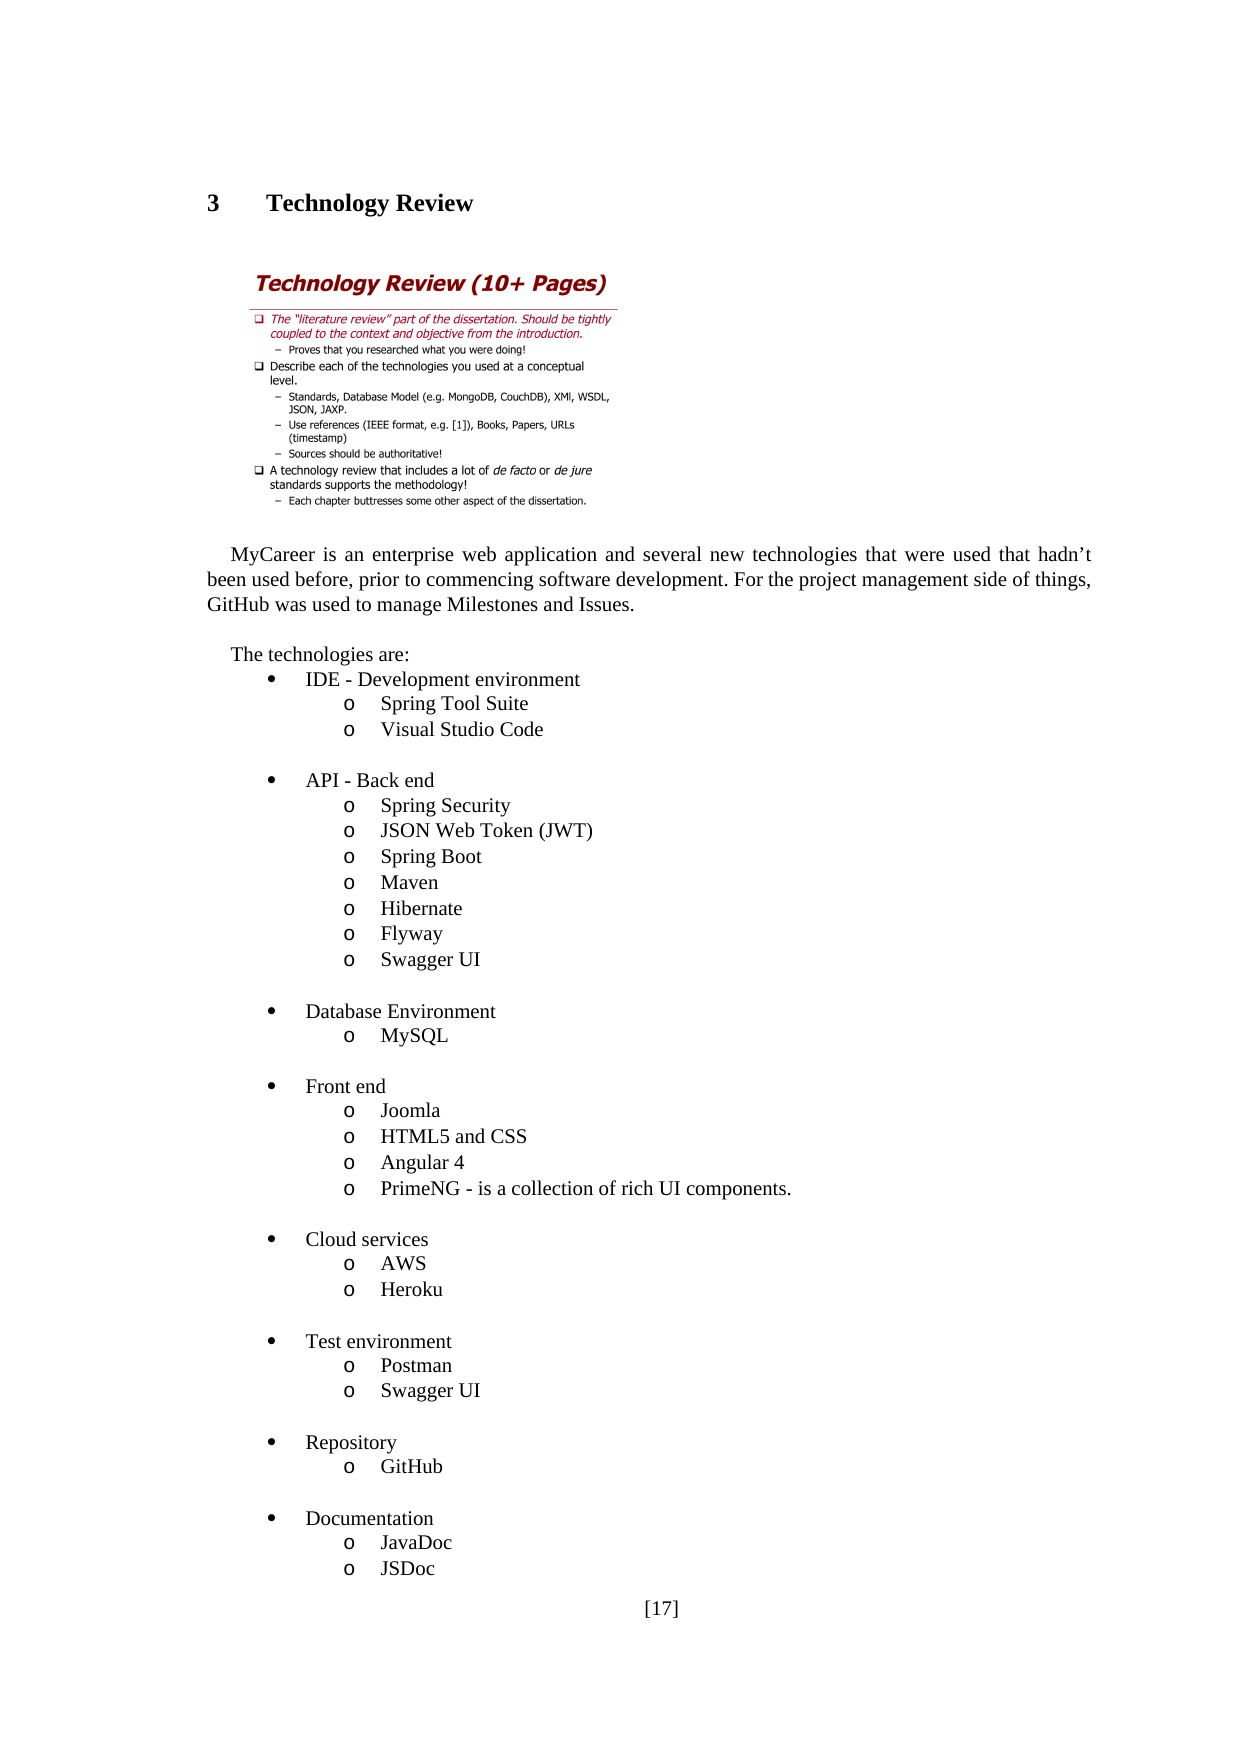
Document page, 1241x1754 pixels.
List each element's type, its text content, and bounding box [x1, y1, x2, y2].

list Swagger UI [343, 1378, 1092, 1404]
text MyCareer is an enterprise web application and several new technologies that were used that hadn’t been used before, prior to commencing software development. For the project management side of things, GitHub was used to manage Milestones and Issues. [207, 541, 1092, 616]
subtitle Technology Review [207, 185, 1092, 216]
list Swagger UI [343, 947, 1092, 973]
list Flyway [343, 921, 1092, 947]
list Hibernate [343, 895, 1092, 921]
list Spring Boot [343, 844, 1092, 870]
list Spring Security [343, 792, 1092, 818]
list Cloud services [268, 1226, 1092, 1251]
list MySQL [343, 1023, 1092, 1048]
list Documentation [268, 1505, 1092, 1530]
list Visual Studio Code [343, 717, 1092, 742]
list Database Environment [268, 998, 1092, 1023]
list Test environment [268, 1328, 1092, 1353]
list GitHub [343, 1454, 1092, 1480]
list Angular 4 [343, 1150, 1092, 1176]
list Postman [343, 1353, 1092, 1378]
list Heroku [343, 1277, 1092, 1303]
list HTML5 and CSS [343, 1124, 1092, 1150]
list PrimeNG - is a collection of rich UI components. [343, 1176, 1092, 1201]
list JSON Web Token (JWT) [343, 818, 1092, 844]
text The technologies are: [207, 641, 1092, 666]
list JavaDoc [343, 1530, 1092, 1556]
list IDE - Development environment [268, 666, 1092, 691]
list JSDoc [343, 1556, 1092, 1581]
list Front end [268, 1073, 1092, 1098]
picture [230, 266, 629, 516]
list Joomla [343, 1098, 1092, 1124]
list Spring Tool Suite [343, 691, 1092, 717]
list API - Back end [268, 767, 1092, 792]
list Maven [343, 870, 1092, 895]
list AWS [343, 1251, 1092, 1277]
list Repository [268, 1429, 1092, 1454]
